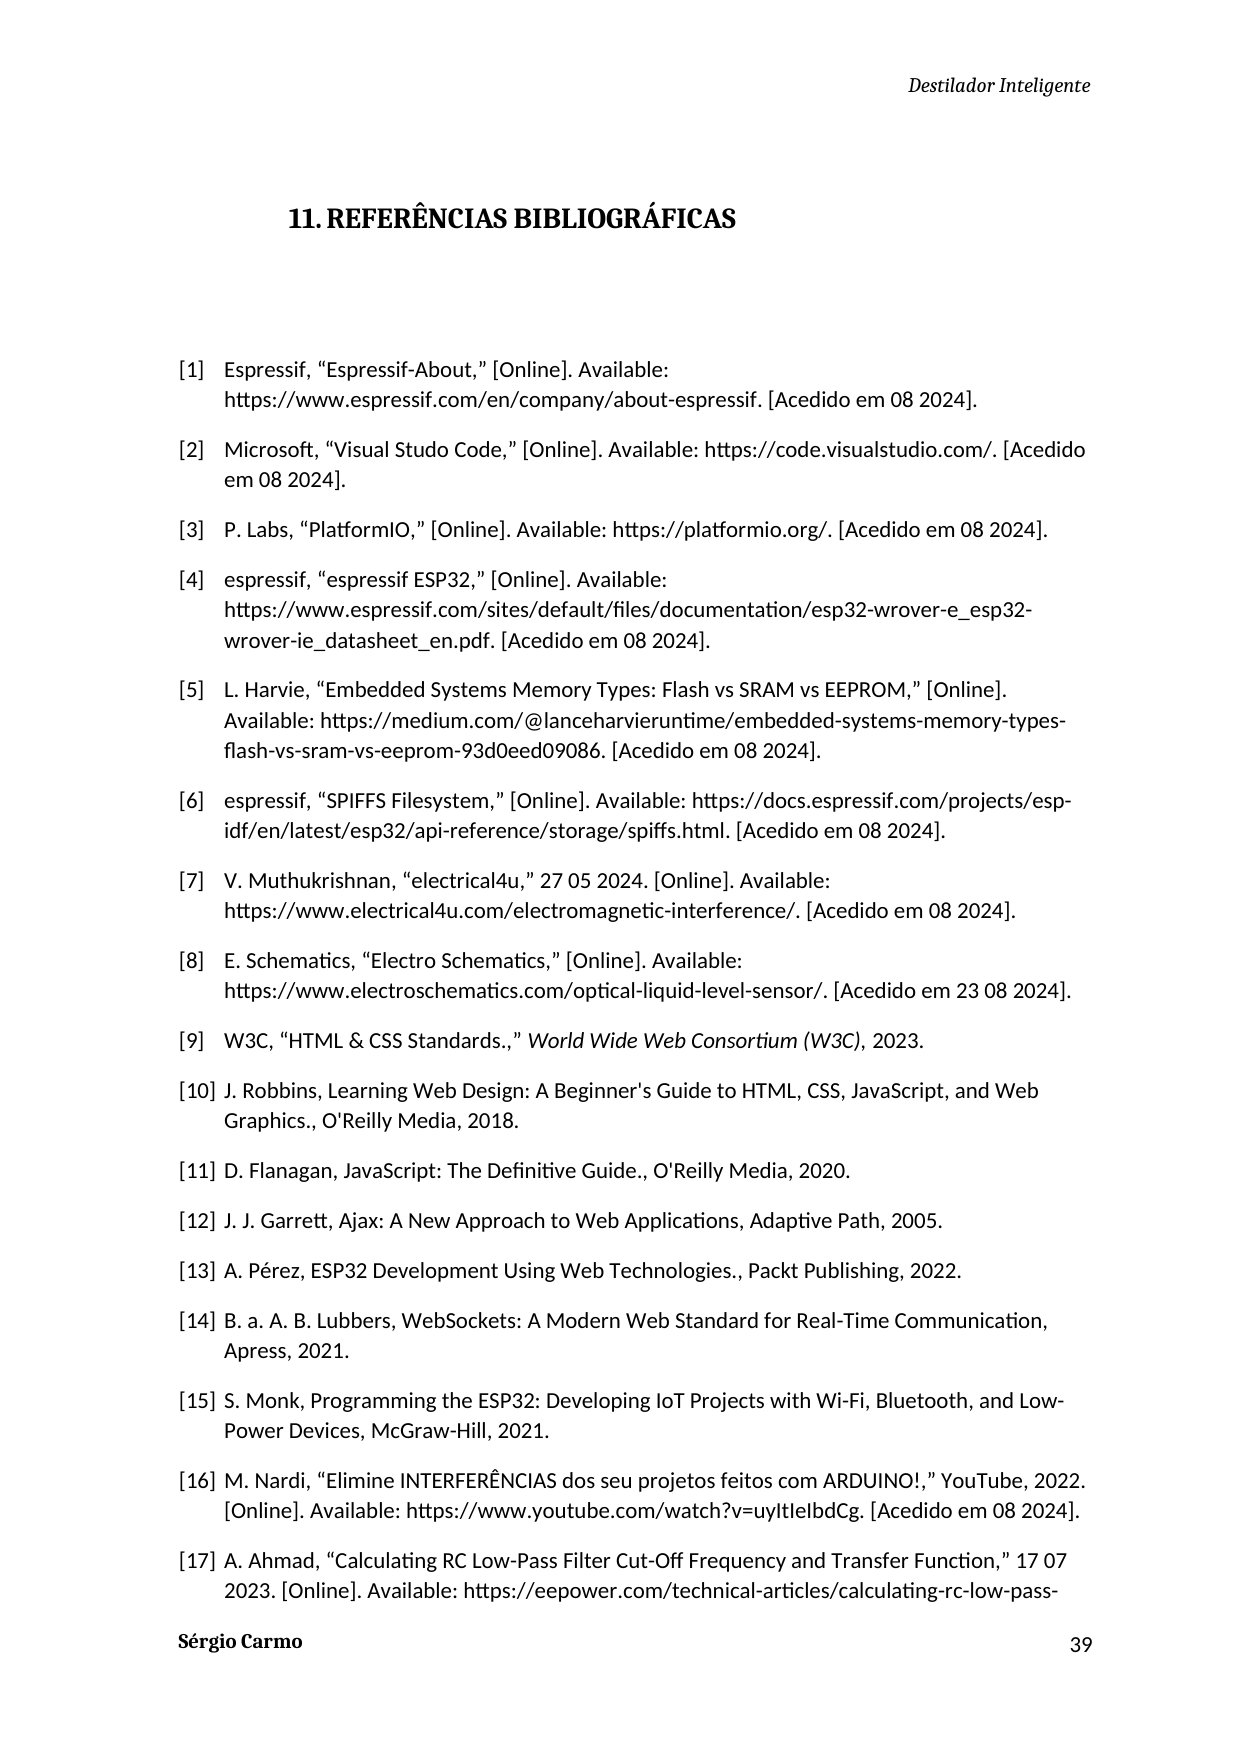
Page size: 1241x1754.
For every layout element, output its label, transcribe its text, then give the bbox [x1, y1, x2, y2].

text REFERÊNCIAS BIBLIOGRÁFICAS [288, 202, 1092, 236]
